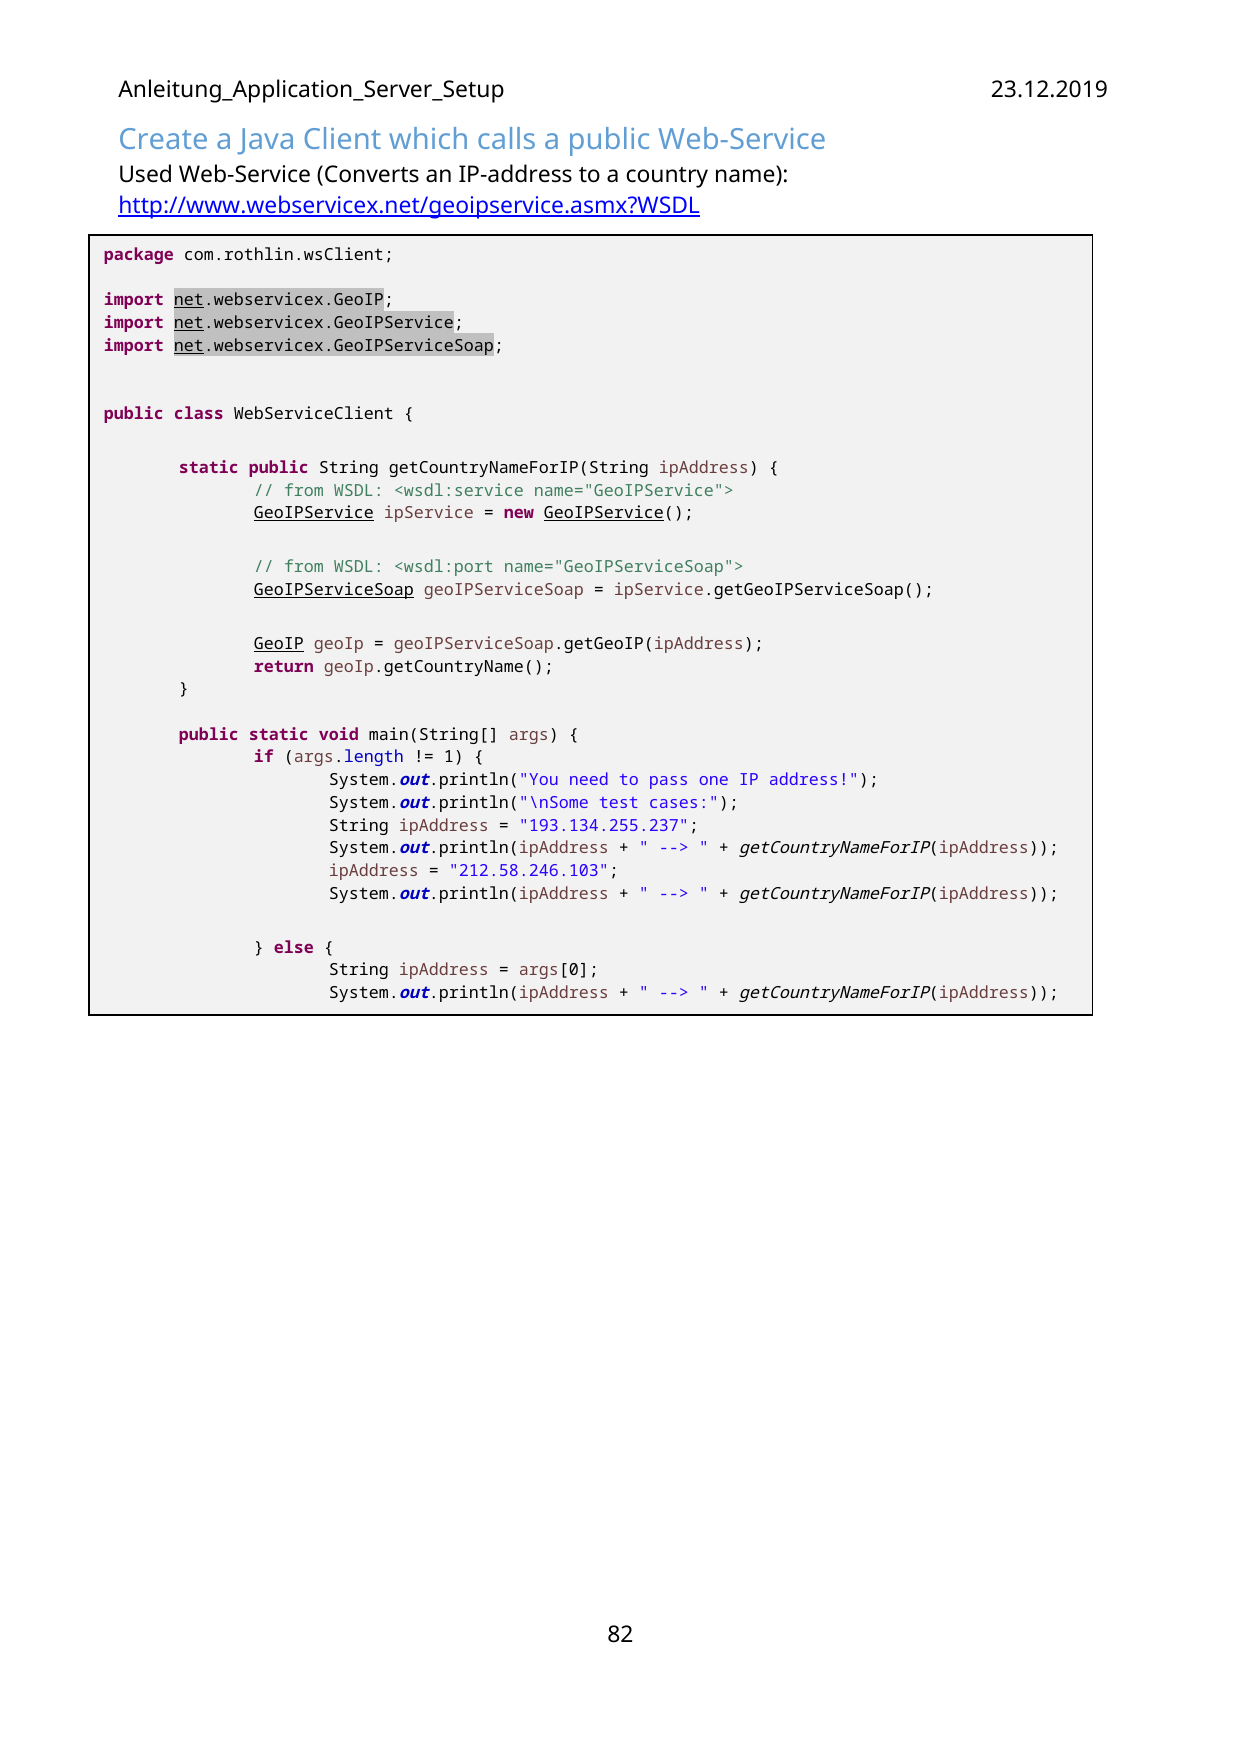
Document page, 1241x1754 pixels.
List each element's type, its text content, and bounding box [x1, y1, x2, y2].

text Used Web-Service (Converts an IP-address to a country name): http://www.webservicex.net/geoipservice.asmx?WSDL [118, 158, 1122, 220]
subtitle Create a Java Client which calls a public Web-Service [118, 118, 1122, 158]
subtitle Create TCP/IP Server-Client [118, 220, 1122, 260]
